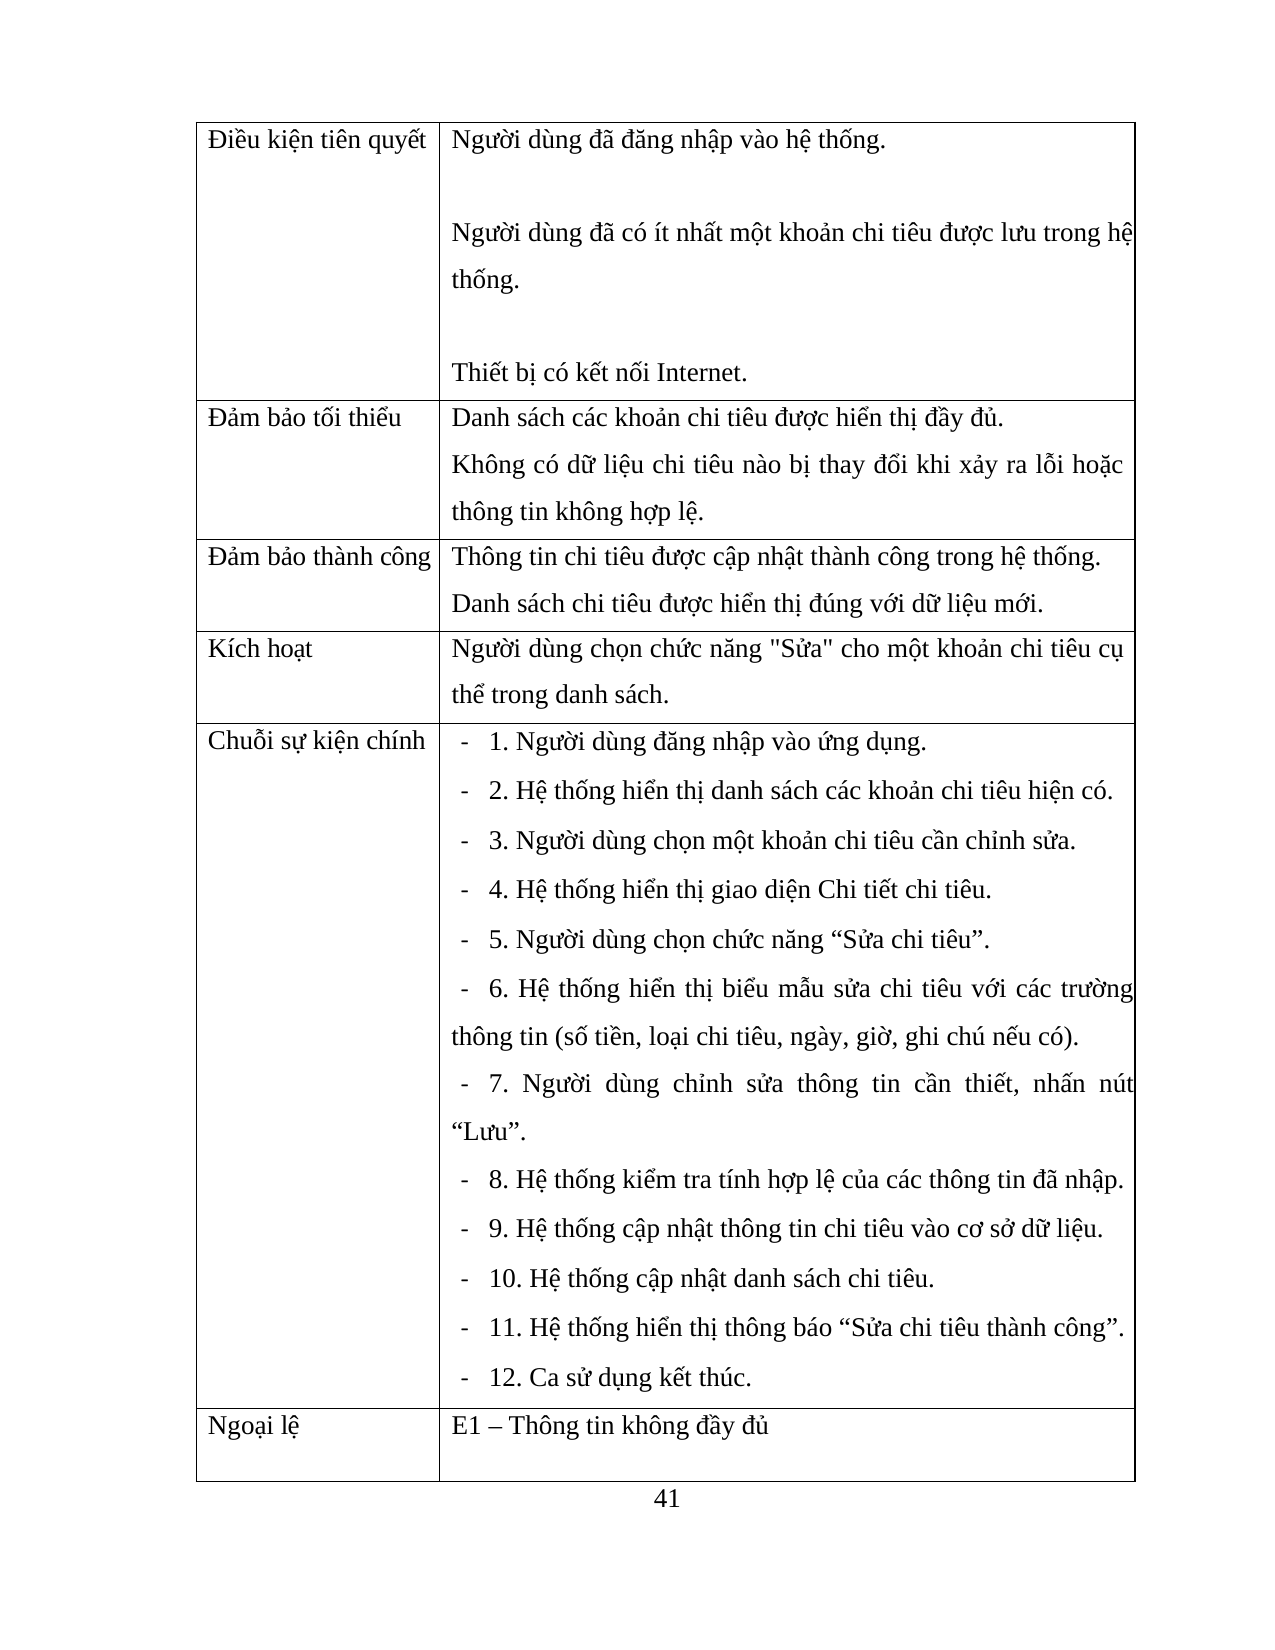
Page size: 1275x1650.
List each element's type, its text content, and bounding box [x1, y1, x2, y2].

table_cell Danh sách các khoản chi tiêu được hiển thị đầy đủ. Không có dữ liệu chi tiêu nào bị thay đổi khi xảy ra lỗi hoặc thông tin không hợp lệ. [440, 401, 1134, 539]
table_cell Đảm bảo thành công [197, 540, 439, 631]
table_cell Người dùng chọn chức năng "Sửa" cho một khoản chi tiêu cụ thể trong danh sách. [440, 632, 1134, 723]
table_cell 1. Người dùng đăng nhập vào ứng dụng. 2. Hệ thống hiển thị danh sách các khoản chi tiêu hiện có. 3. Người dùng chọn một khoản chi tiêu cần chỉnh sửa. 4. Hệ thống hiển thị giao diện Chi tiết chi tiêu. 5. Người dùng chọn chức năng “Sửa chi tiêu”. 6. Hệ thống hiển thị biểu mẫu sửa chi tiêu với các trường thông tin (số tiền, loại chi tiêu, ngày, giờ, ghi chú nếu có). 7. Người dùng chỉnh sửa thông tin cần thiết, nhấn nút “Lưu”. 8. Hệ thống kiểm tra tính hợp lệ của các thông tin đã nhập. 9. Hệ thống cập nhật thông tin chi tiêu vào cơ sở dữ liệu. 10. Hệ thống cập nhật danh sách chi tiêu. 11. Hệ thống hiển thị thông báo “Sửa chi tiêu thành công”. 12. Ca sử dụng kết thúc. [440, 724, 1134, 1408]
table_cell Điều kiện tiên quyết [197, 123, 439, 400]
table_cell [440, 1409, 1134, 1481]
table_cell Chuỗi sự kiện chính [197, 724, 439, 1408]
table_cell Kích hoạt [197, 632, 439, 723]
table_cell Ngoại lệ [197, 1409, 439, 1481]
table_cell Người dùng đã đăng nhập vào hệ thống. Người dùng đã có ít nhất một khoản chi tiêu được lưu trong hệ thống. Thiết bị có kết nối Internet. [440, 123, 1134, 400]
table_cell Thông tin chi tiêu được cập nhật thành công trong hệ thống. Danh sách chi tiêu được hiển thị đúng với dữ liệu mới. [440, 540, 1134, 631]
table_cell Đảm bảo tối thiểu [197, 401, 439, 539]
